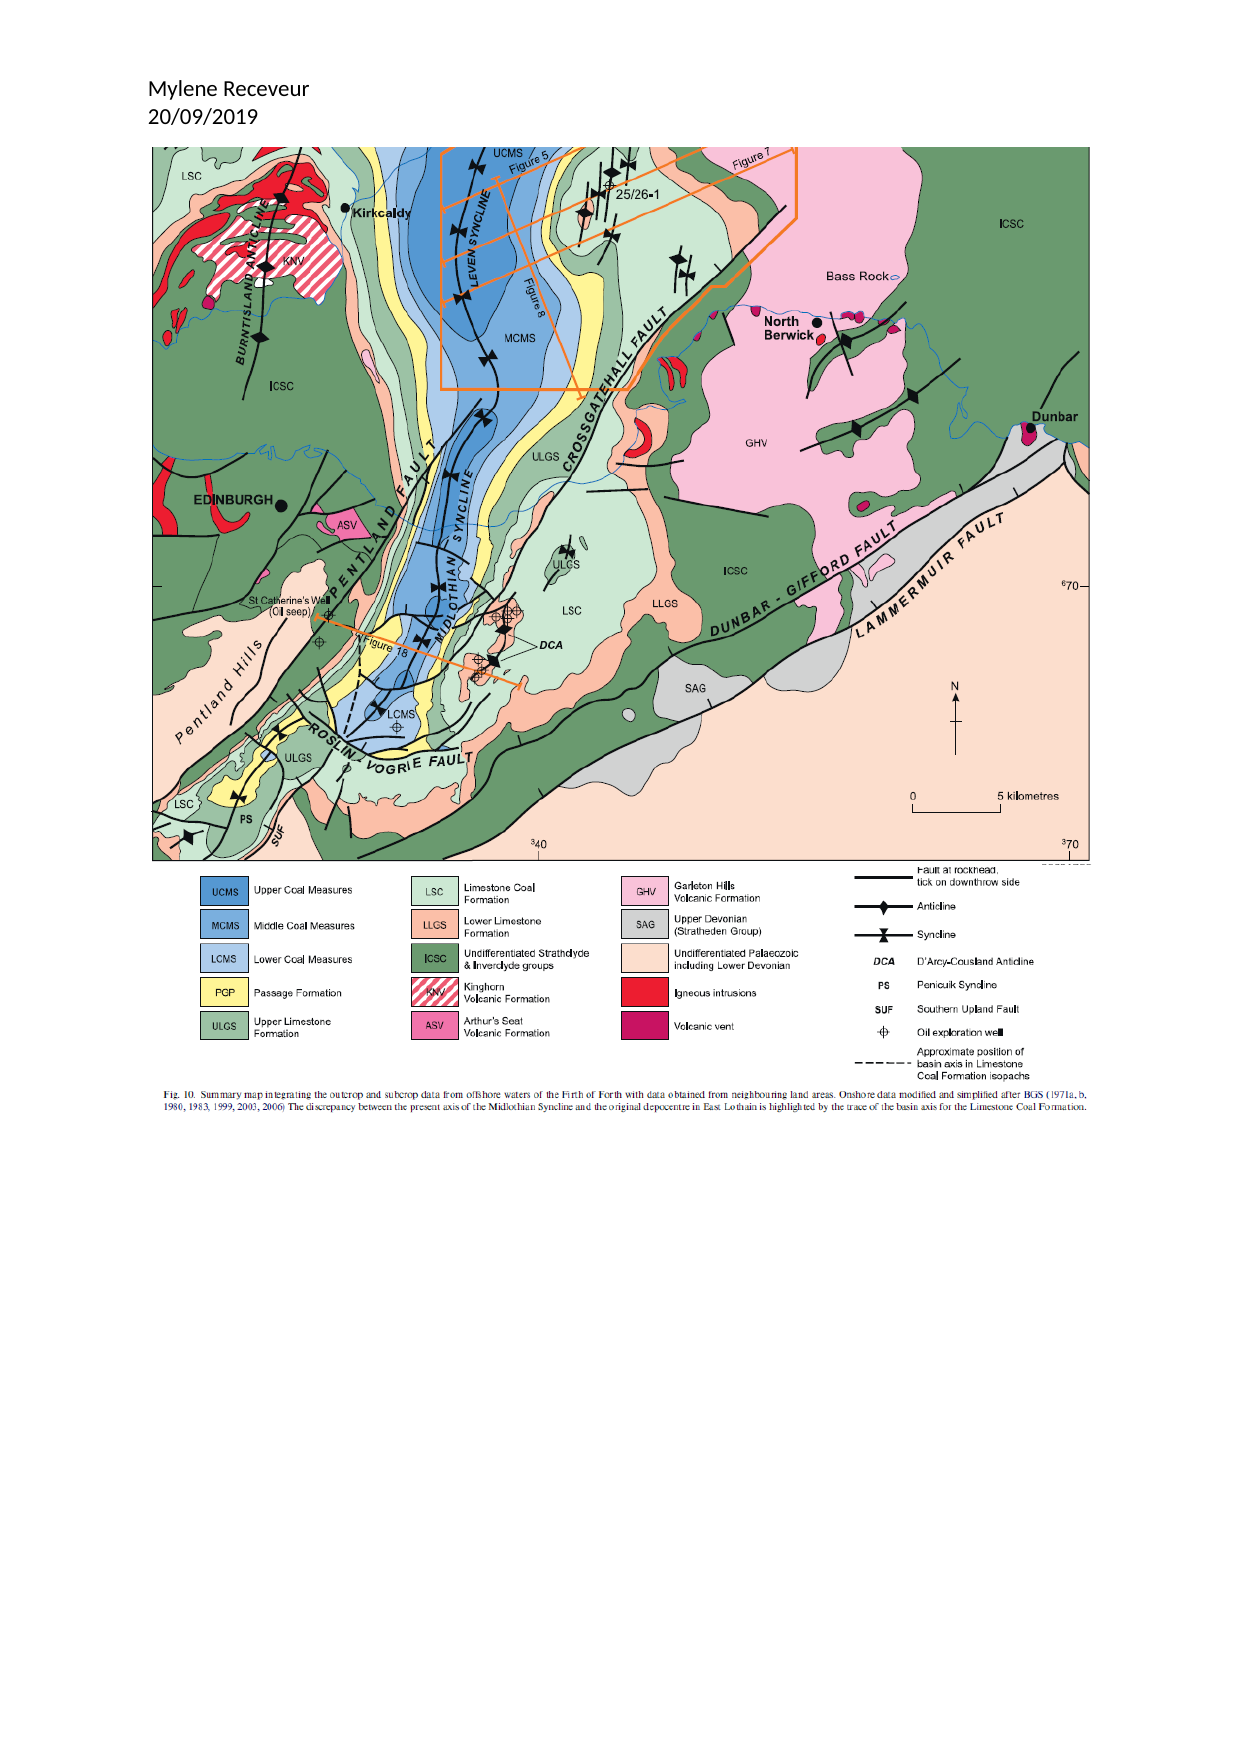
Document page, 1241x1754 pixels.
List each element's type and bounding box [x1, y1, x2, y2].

picture [147, 867, 1093, 1120]
picture [147, 147, 1093, 865]
